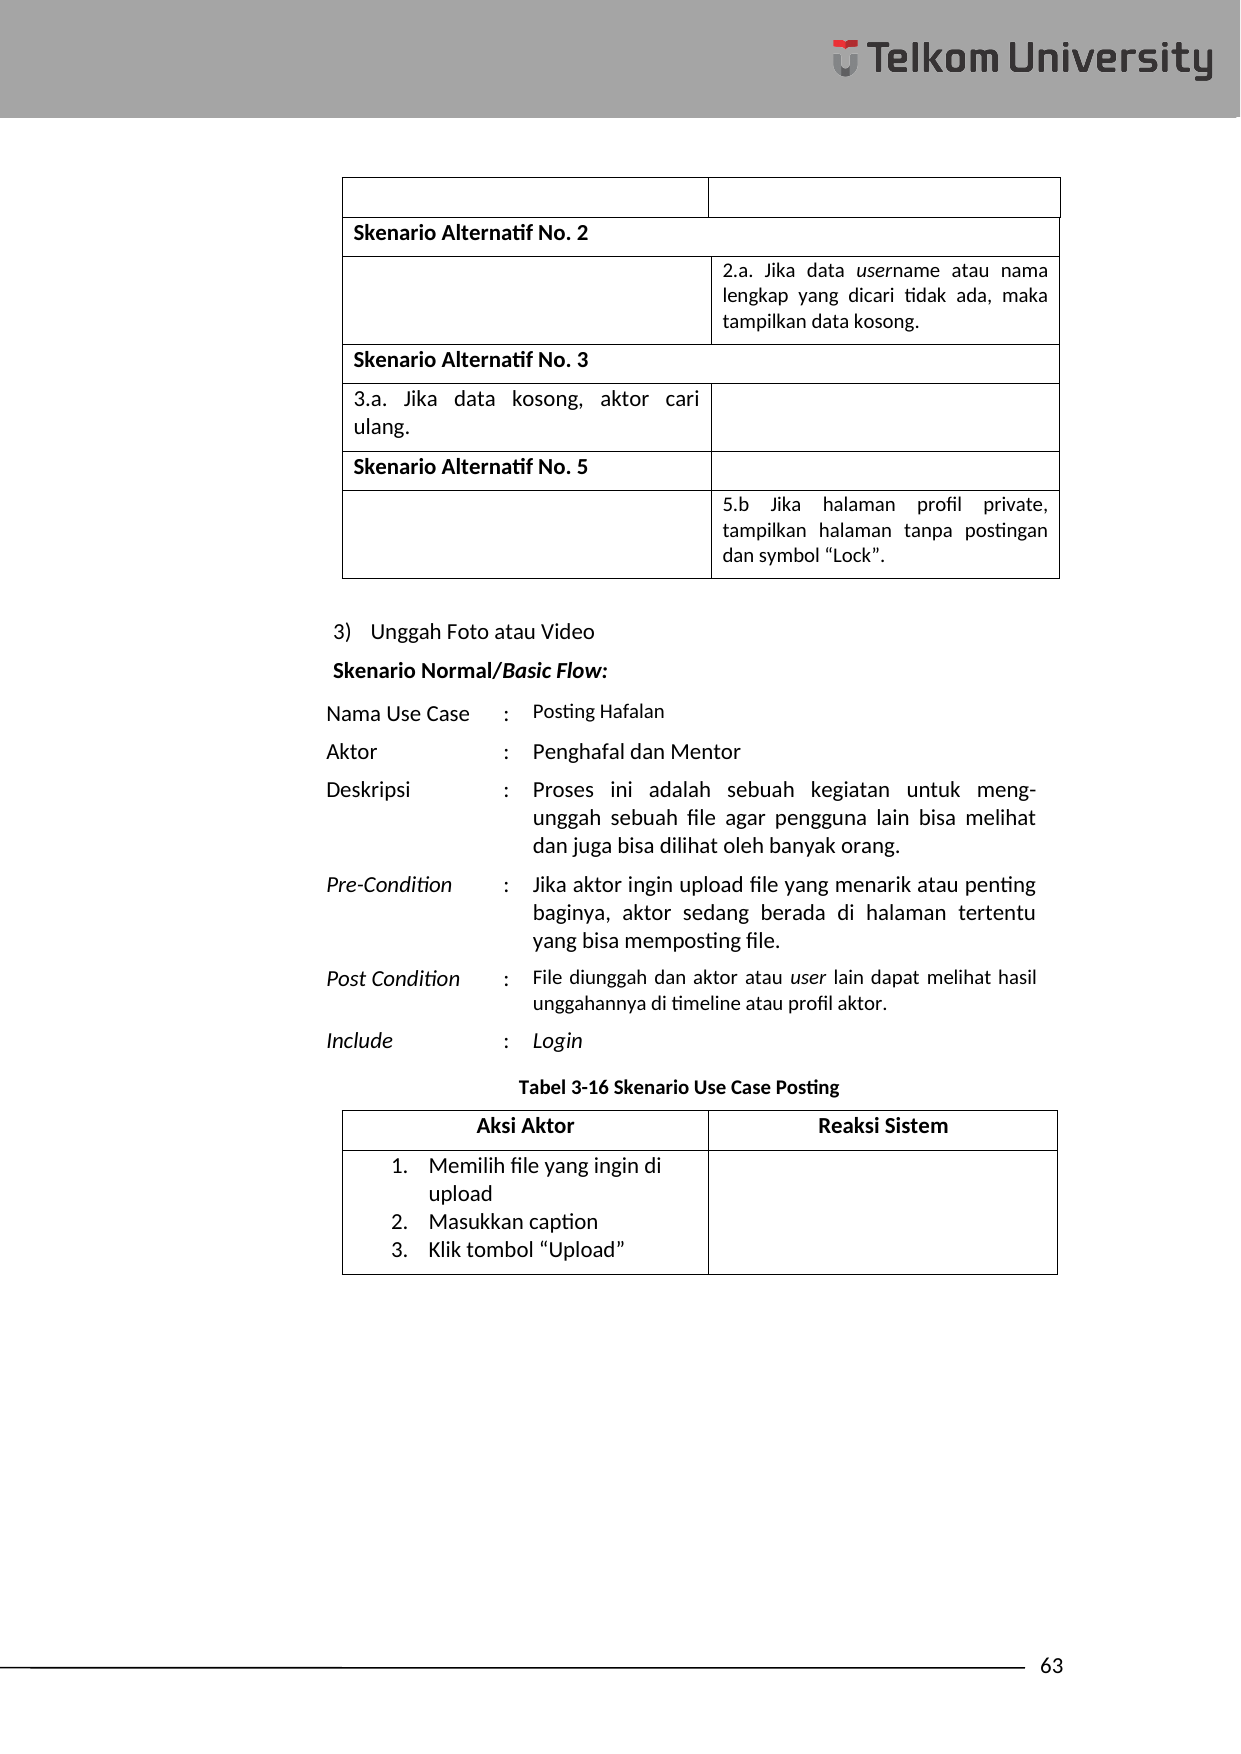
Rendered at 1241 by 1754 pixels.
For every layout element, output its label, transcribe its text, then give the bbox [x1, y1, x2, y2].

table_cell [712, 384, 1059, 451]
table_cell Pre-Condition [315, 870, 492, 964]
table_cell Deskripsi [315, 776, 492, 870]
table_cell Proses ini adalah sebuah kegiatan untuk meng-unggah sebuah file agar pengguna lain bisa melihat dan juga bisa dilihat oleh banyak orang. [521, 776, 1048, 870]
table_header Posting Hafalan [521, 699, 1048, 737]
table_cell Jika aktor ingin upload file yang menarik atau penting baginya, aktor sedang berada di halaman tertentu yang bisa memposting file. [521, 870, 1048, 964]
table_cell Memilih file yang ingin di upload Masukkan caption Klik tombol “Upload” [343, 1151, 708, 1273]
table_cell [343, 257, 711, 344]
table_cell 5.b Jika halaman profil private, tampilkan halaman tanpa postingan dan symbol “Lock”. [712, 491, 1059, 578]
table_header Aksi Aktor [343, 1111, 708, 1150]
text Skenario Normal/Basic Flow: [333, 656, 1063, 684]
table_cell Skenario Alternatif No. 2 [343, 218, 1059, 256]
table_cell : [492, 737, 521, 776]
picture [833, 40, 1213, 81]
table_cell : [492, 1026, 521, 1064]
table_header Nama Use Case [315, 699, 492, 737]
table_cell Aktor [315, 737, 492, 776]
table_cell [709, 178, 1060, 217]
table_cell [343, 178, 708, 217]
table_cell File diunggah dan aktor atau user lain dapat melihat hasil unggahannya di timeline atau profil aktor. [521, 965, 1048, 1026]
table_cell Login [521, 1026, 1048, 1064]
table_cell : [492, 870, 521, 964]
list Unggah Foto atau Video [333, 617, 1063, 646]
table_cell : [492, 776, 521, 870]
table_header Reaksi Sistem [709, 1111, 1057, 1150]
table_cell Skenario Alternatif No. 5 [343, 452, 711, 490]
table_cell [343, 491, 711, 578]
table_cell Skenario Alternatif No. 3 [343, 345, 1059, 383]
table_cell 3.a. Jika data kosong, aktor cari ulang. [343, 384, 711, 451]
table_cell [709, 1151, 1057, 1273]
table_cell : [492, 965, 521, 1026]
table_cell Post Condition [315, 965, 492, 1026]
table_cell [712, 452, 1059, 490]
table_cell 2.a. Jika data username atau nama lengkap yang dicari tidak ada, maka tampilkan data kosong. [712, 257, 1059, 344]
table_header : [492, 699, 521, 737]
table_cell Include [315, 1026, 492, 1064]
table_cell Penghafal dan Mentor [521, 737, 1048, 776]
